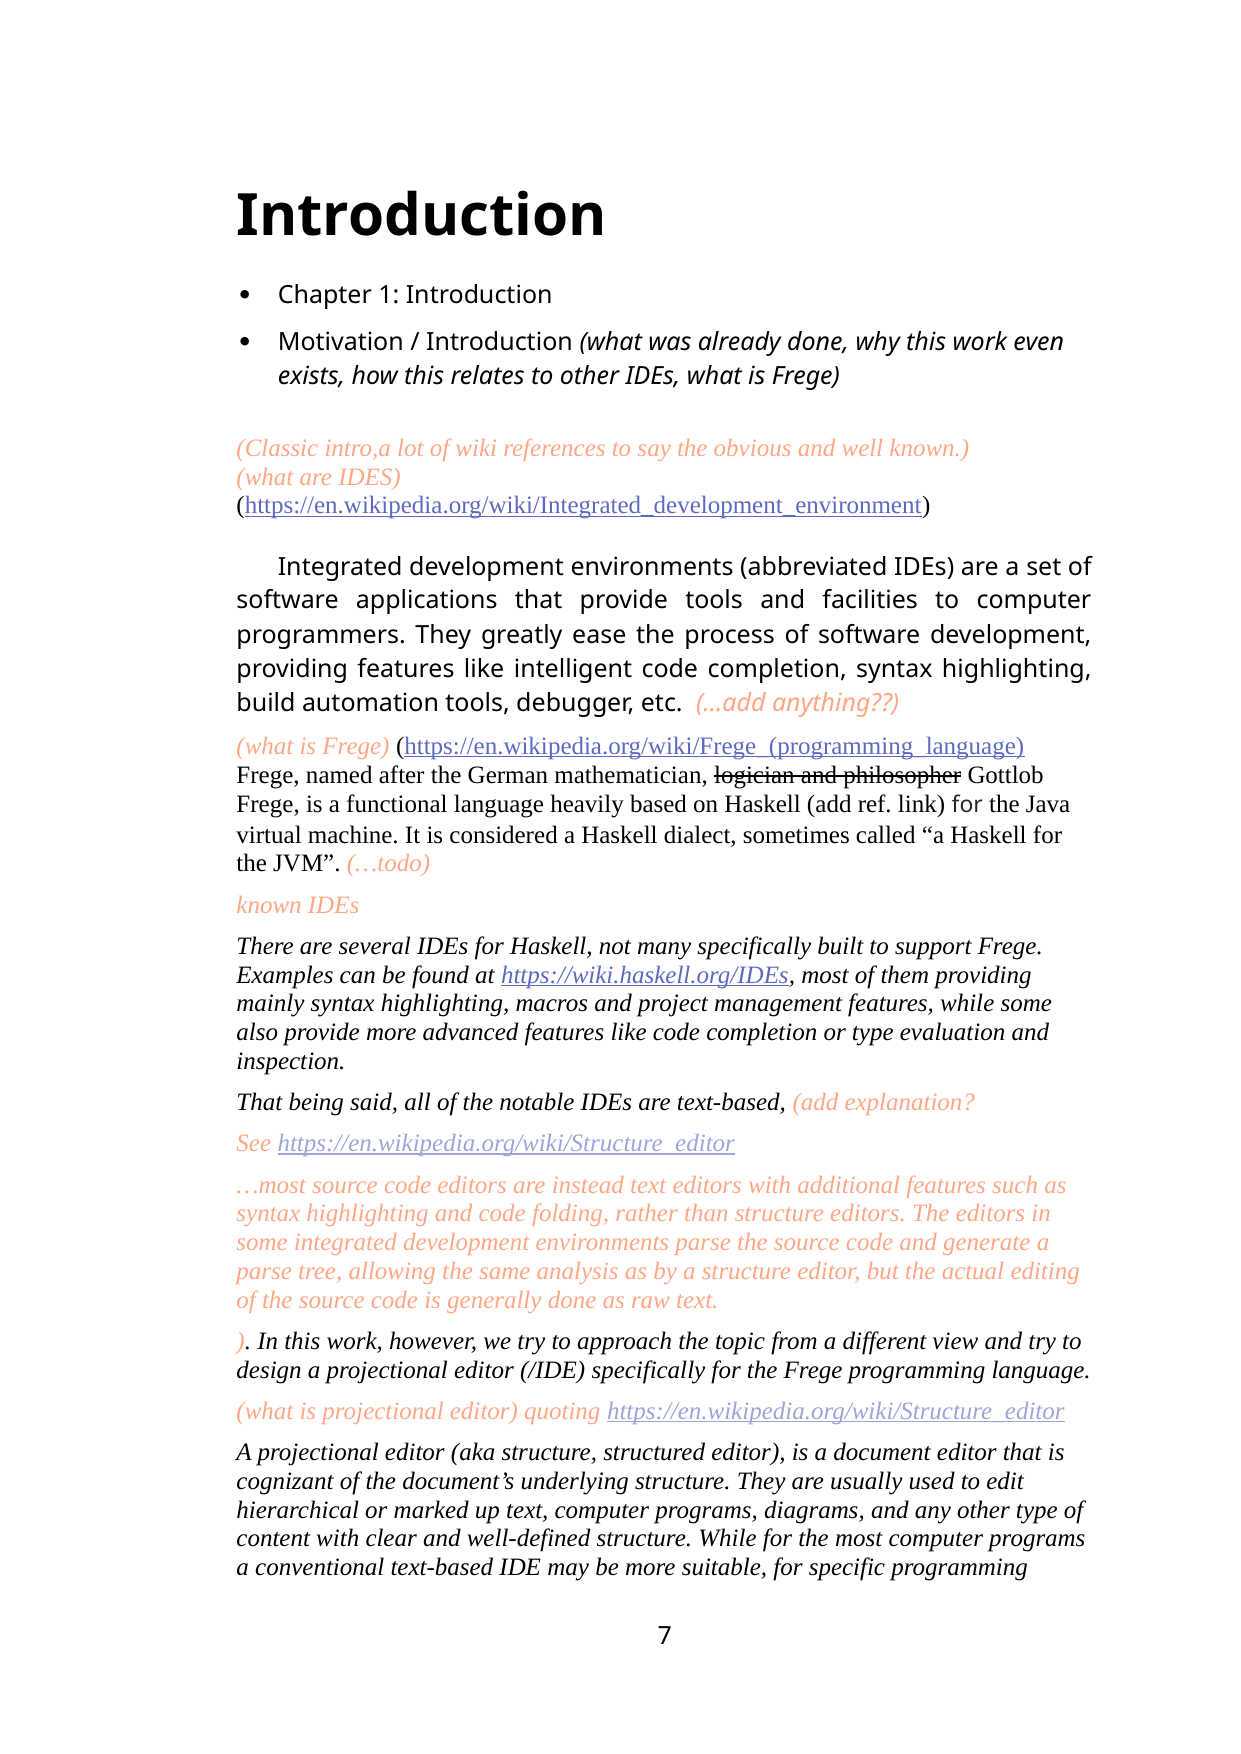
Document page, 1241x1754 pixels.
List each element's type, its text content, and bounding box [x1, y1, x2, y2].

text (what are IDES) (https://en.wikipedia.org/wiki/Integrated_development_environment) [236, 462, 1092, 519]
text Integrated development environments (abbreviated IDEs) are a set of software applications that provide tools and facilities to computer programmers. They greatly ease the process of software development, providing features like intelligent code completion, syntax highlighting, build automation tools, debugger, etc. (…add anything??) [236, 548, 1092, 718]
text …most source code editors are instead text editors with additional features such as syntax highlighting and code folding, rather than structure editors. The editors in some integrated development environments parse the source code and generate a parse tree, allowing the same analysis as by a structure editor, but the actual editing of the source code is generally done as raw text. [236, 1170, 1092, 1313]
text That being said, all of the notable IDEs are text-based, (add explanation? [236, 1087, 1092, 1116]
text (what is projectional editor) quoting https://en.wikipedia.org/wiki/Structure_editor [236, 1396, 1092, 1425]
text ). In this work, however, we try to approach the topic from a different view and try to design a projectional editor (/IDE) specifically for the Frege programming language. [236, 1326, 1092, 1383]
text known IDEs [236, 890, 1092, 918]
text (Classic intro,a lot of wiki references to say the obvious and well known.) [236, 433, 1092, 462]
text See https://en.wikipedia.org/wiki/Structure_editor [236, 1128, 1092, 1157]
text Motivation / Introduction (what was already done, why this work even exists, how this relates to other IDEs, what is Frege) [240, 324, 1092, 392]
subtitle Introduction [236, 173, 1092, 252]
text (what is Frege) (https://en.wikipedia.org/wiki/Frege_(programming_language) Frege, named after the German mathematician, logician and philosopher Gottlob Frege, is a functional language heavily based on Haskell (add ref. link) for the Java virtual machine. It is considered a Haskell dialect, sometimes called “a Haskell for the JVM”. (…todo) [236, 731, 1092, 877]
text There are several IDEs for Haskell, not many specifically built to support Frege. Examples can be found at https://wiki.haskell.org/IDEs, most of them providing mainly syntax highlighting, macros and project management features, while some also provide more advanced features like code completion or type evaluation and inspection. [236, 931, 1092, 1075]
text Chapter 1: Introduction [240, 277, 1092, 311]
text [236, 1437, 1092, 1581]
